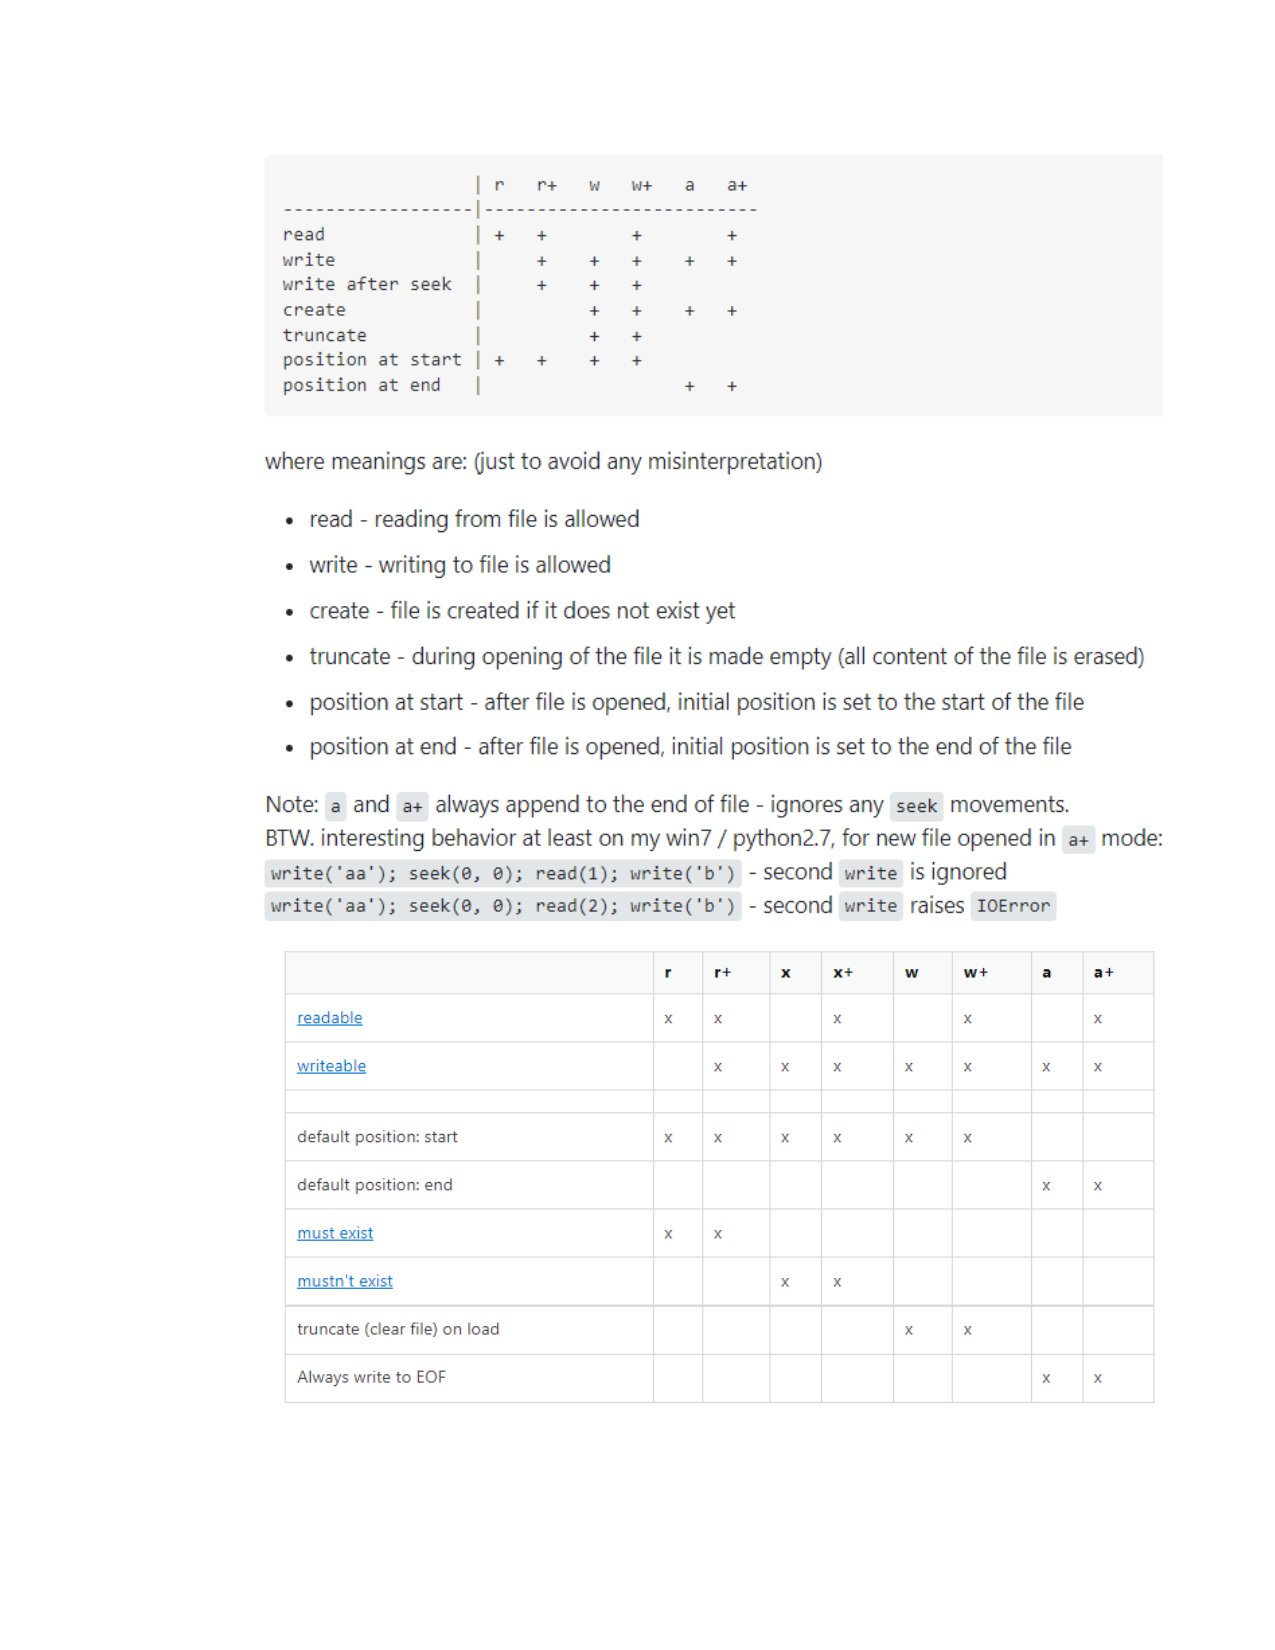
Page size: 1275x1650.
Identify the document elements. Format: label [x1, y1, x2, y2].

picture [262, 938, 1163, 1414]
picture [262, 150, 1163, 928]
